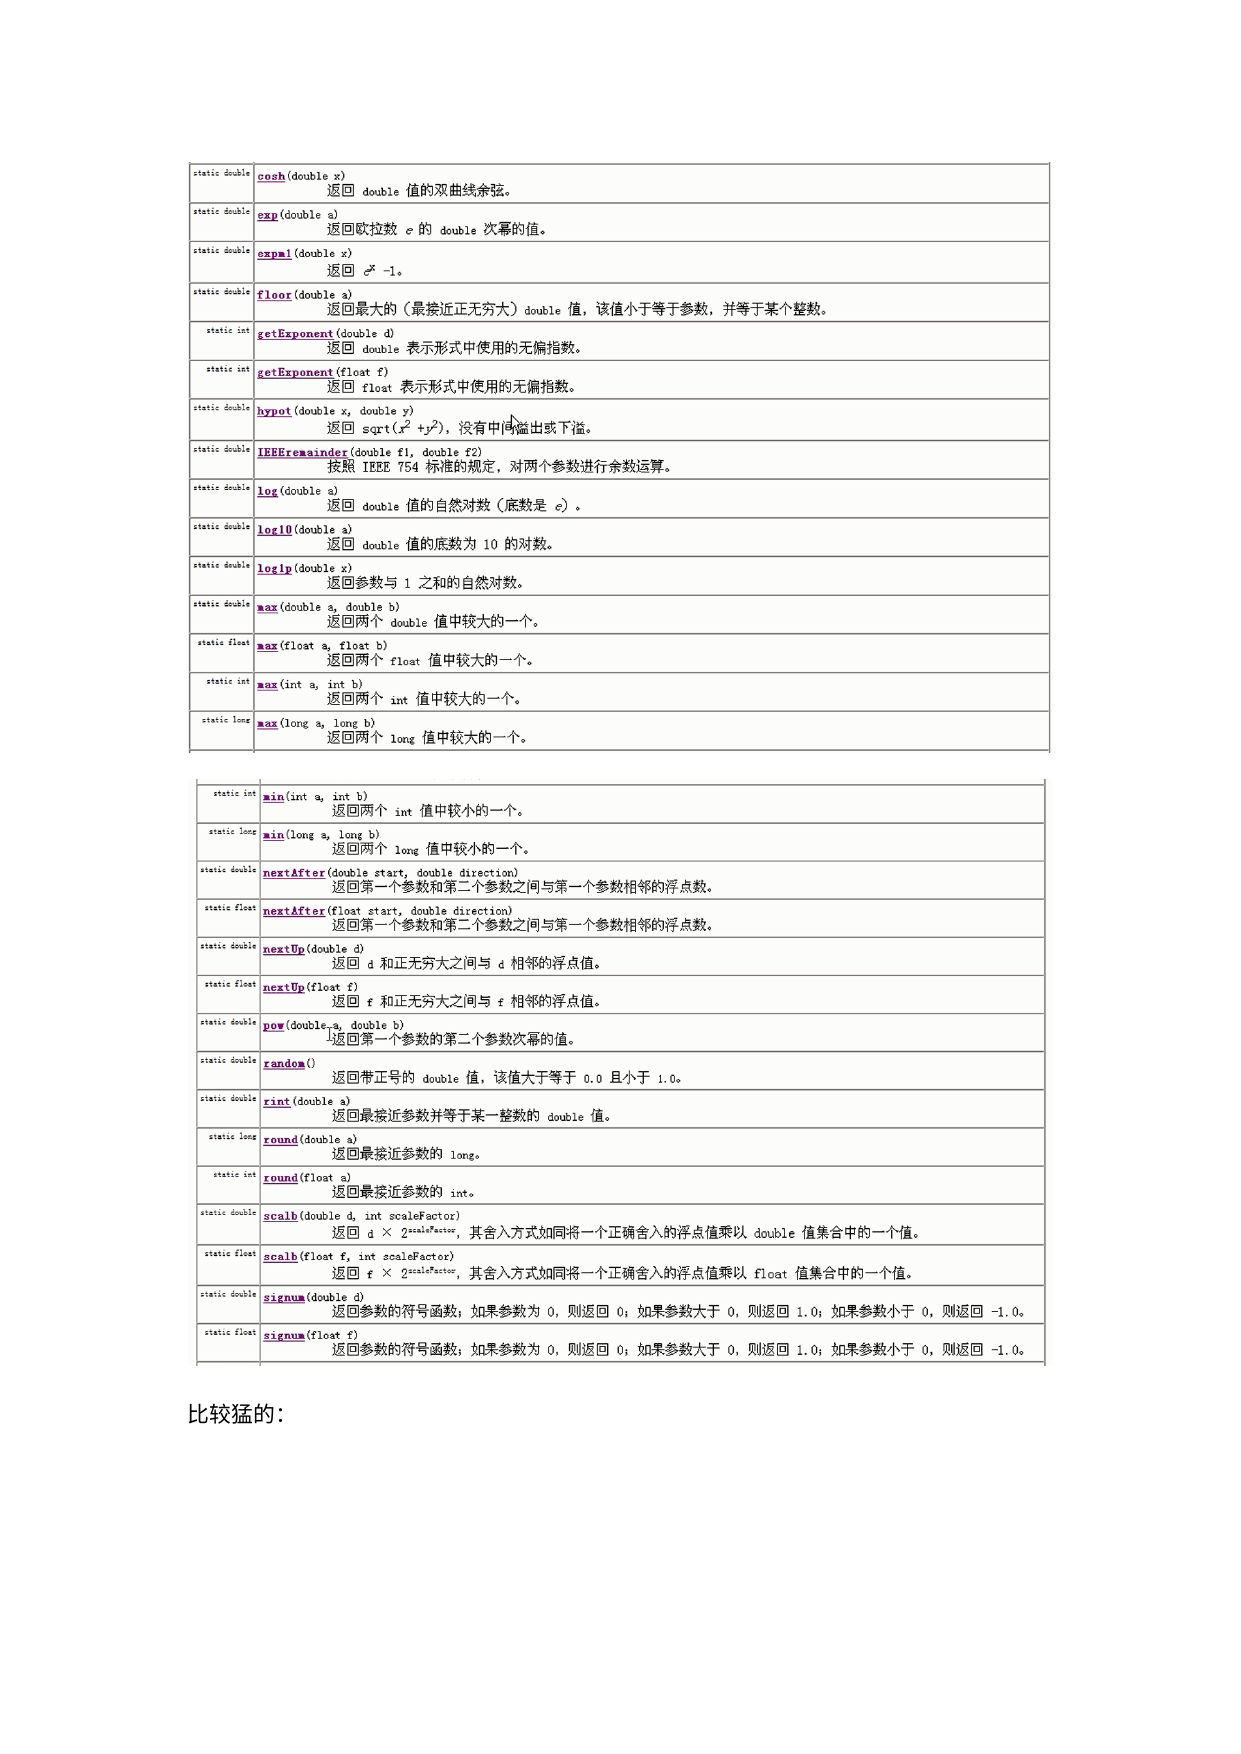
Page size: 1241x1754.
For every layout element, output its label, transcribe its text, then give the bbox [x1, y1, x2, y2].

picture [187, 779, 1053, 1366]
text 比较猛的： [187, 1397, 1053, 1429]
picture [187, 162, 1053, 753]
